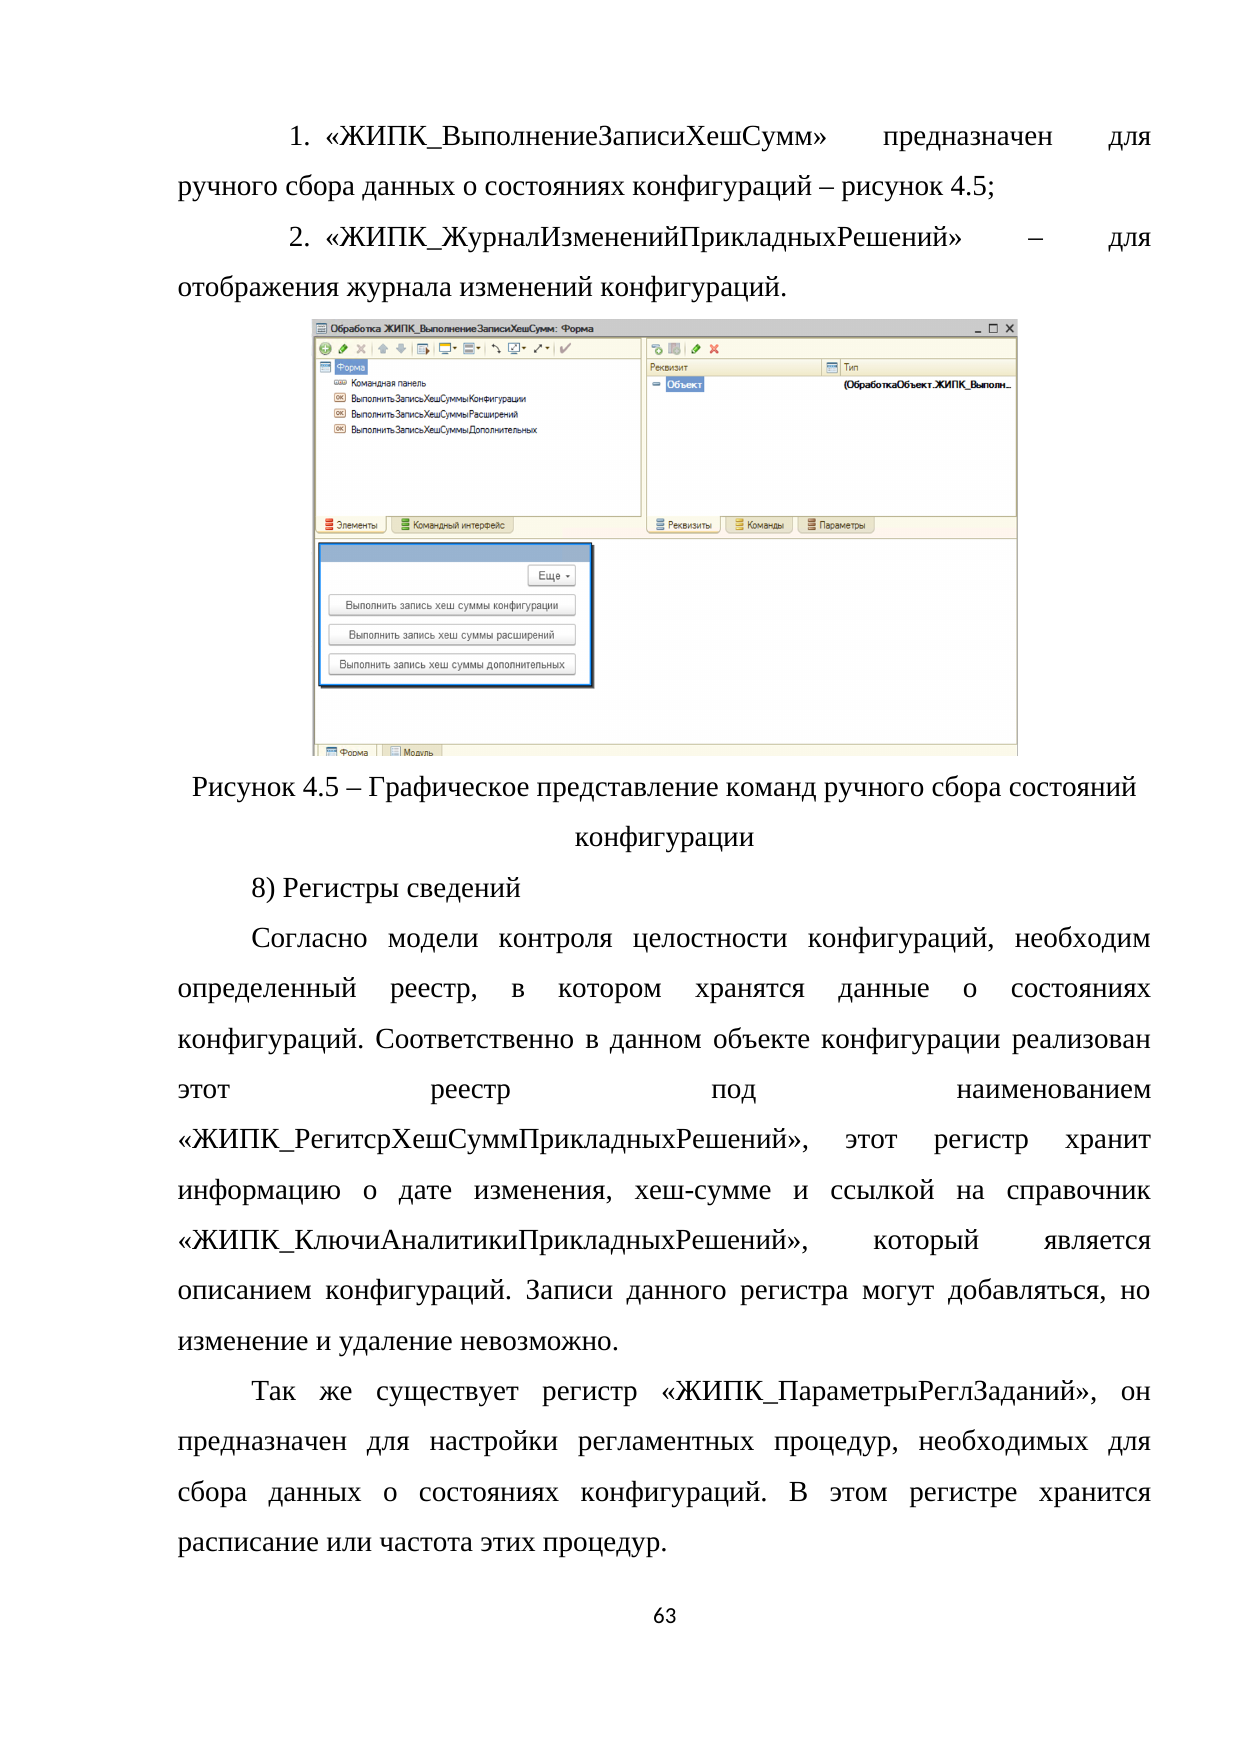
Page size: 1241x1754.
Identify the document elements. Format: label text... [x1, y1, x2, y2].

picture [311, 319, 1018, 756]
text Рисунок 4.5 – Графическое представление команд ручного сбора состояний конфигурации [177, 769, 1152, 853]
text Так же существует регистр «ЖИПК_ПараметрыРеглЗаданий», он предназначен для настройки регламентных процедур, необходимых для сбора данных о состояниях конфигураций. В этом регистре хранится расписание или частота этих процедур. [177, 1373, 1152, 1557]
subtitle 8) Регистры сведений [251, 870, 1152, 903]
list «ЖИПК_ЖурналИзмененийПрикладныхРешений» – для отображения журнала изменений конфигураций. [177, 219, 1152, 303]
text Согласно модели контроля целостности конфигураций, необходим определенный реестр, в котором хранятся данные о состояниях конфигураций. Соответственно в данном объекте конфигурации реализован этот реестр под наименованием «ЖИПК_РегитсрХешСуммПрикладныхРешений», этот регистр хранит информацию о дате изменения, хеш-сумме и ссылкой на справочник «ЖИПК_КлючиАналитикиПрикладныхРешений», который является описанием конфигураций. Записи данного регистра могут добавляться, но изменение и удаление невозможно. [177, 920, 1152, 1356]
list «ЖИПК_ВыполнениеЗаписиХешСумм» предназначен для ручного сбора данных о состояниях конфигураций – рисунок 4.5; [177, 118, 1152, 202]
